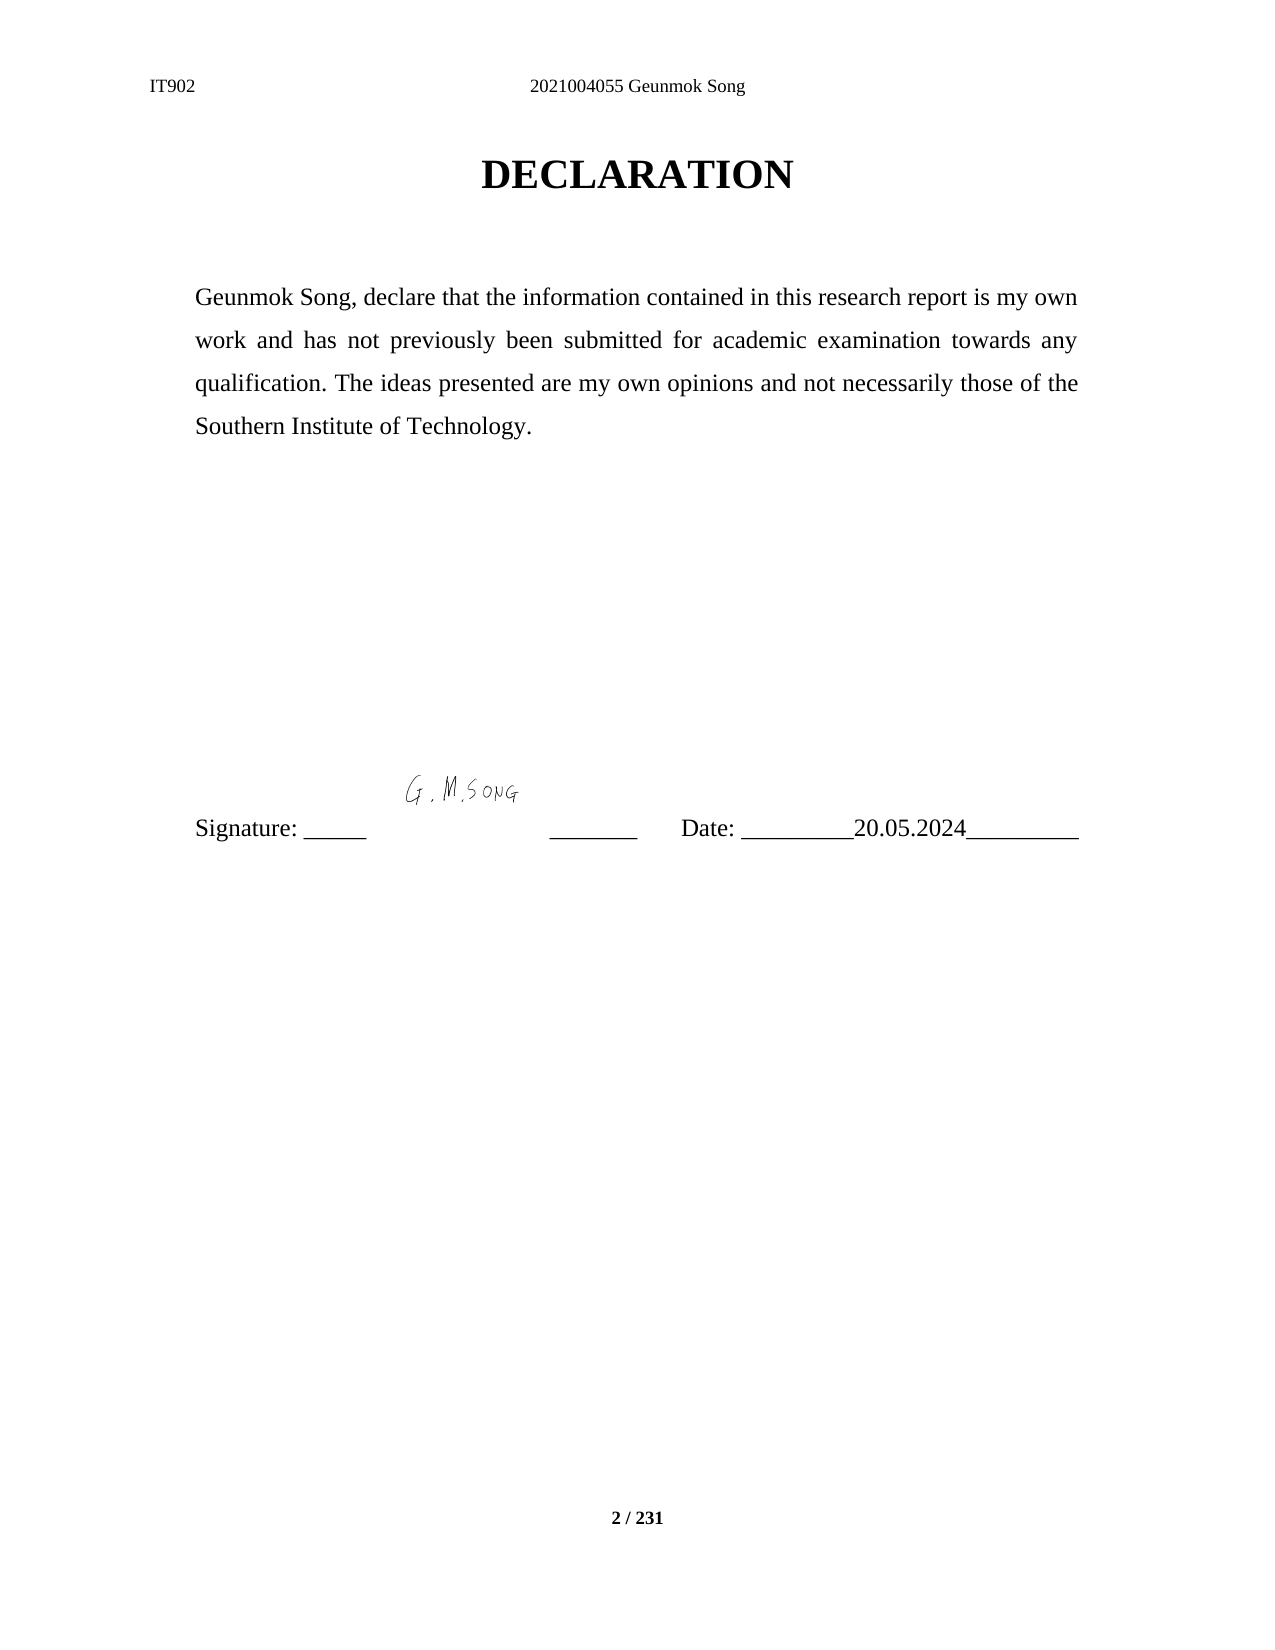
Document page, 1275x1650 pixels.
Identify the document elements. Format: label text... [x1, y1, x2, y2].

text Signature: ____________ Date: _________20.05.2024_________ [195, 742, 1125, 842]
text Geunmok Song, declare that the information contained in this research report is my own work and has not previously been submitted for academic examination towards any qualification. The ideas presented are my own opinions and not necessarily those of the Southern Institute of Technology. [195, 282, 1079, 440]
subtitle DECLARATION [150, 150, 1125, 198]
